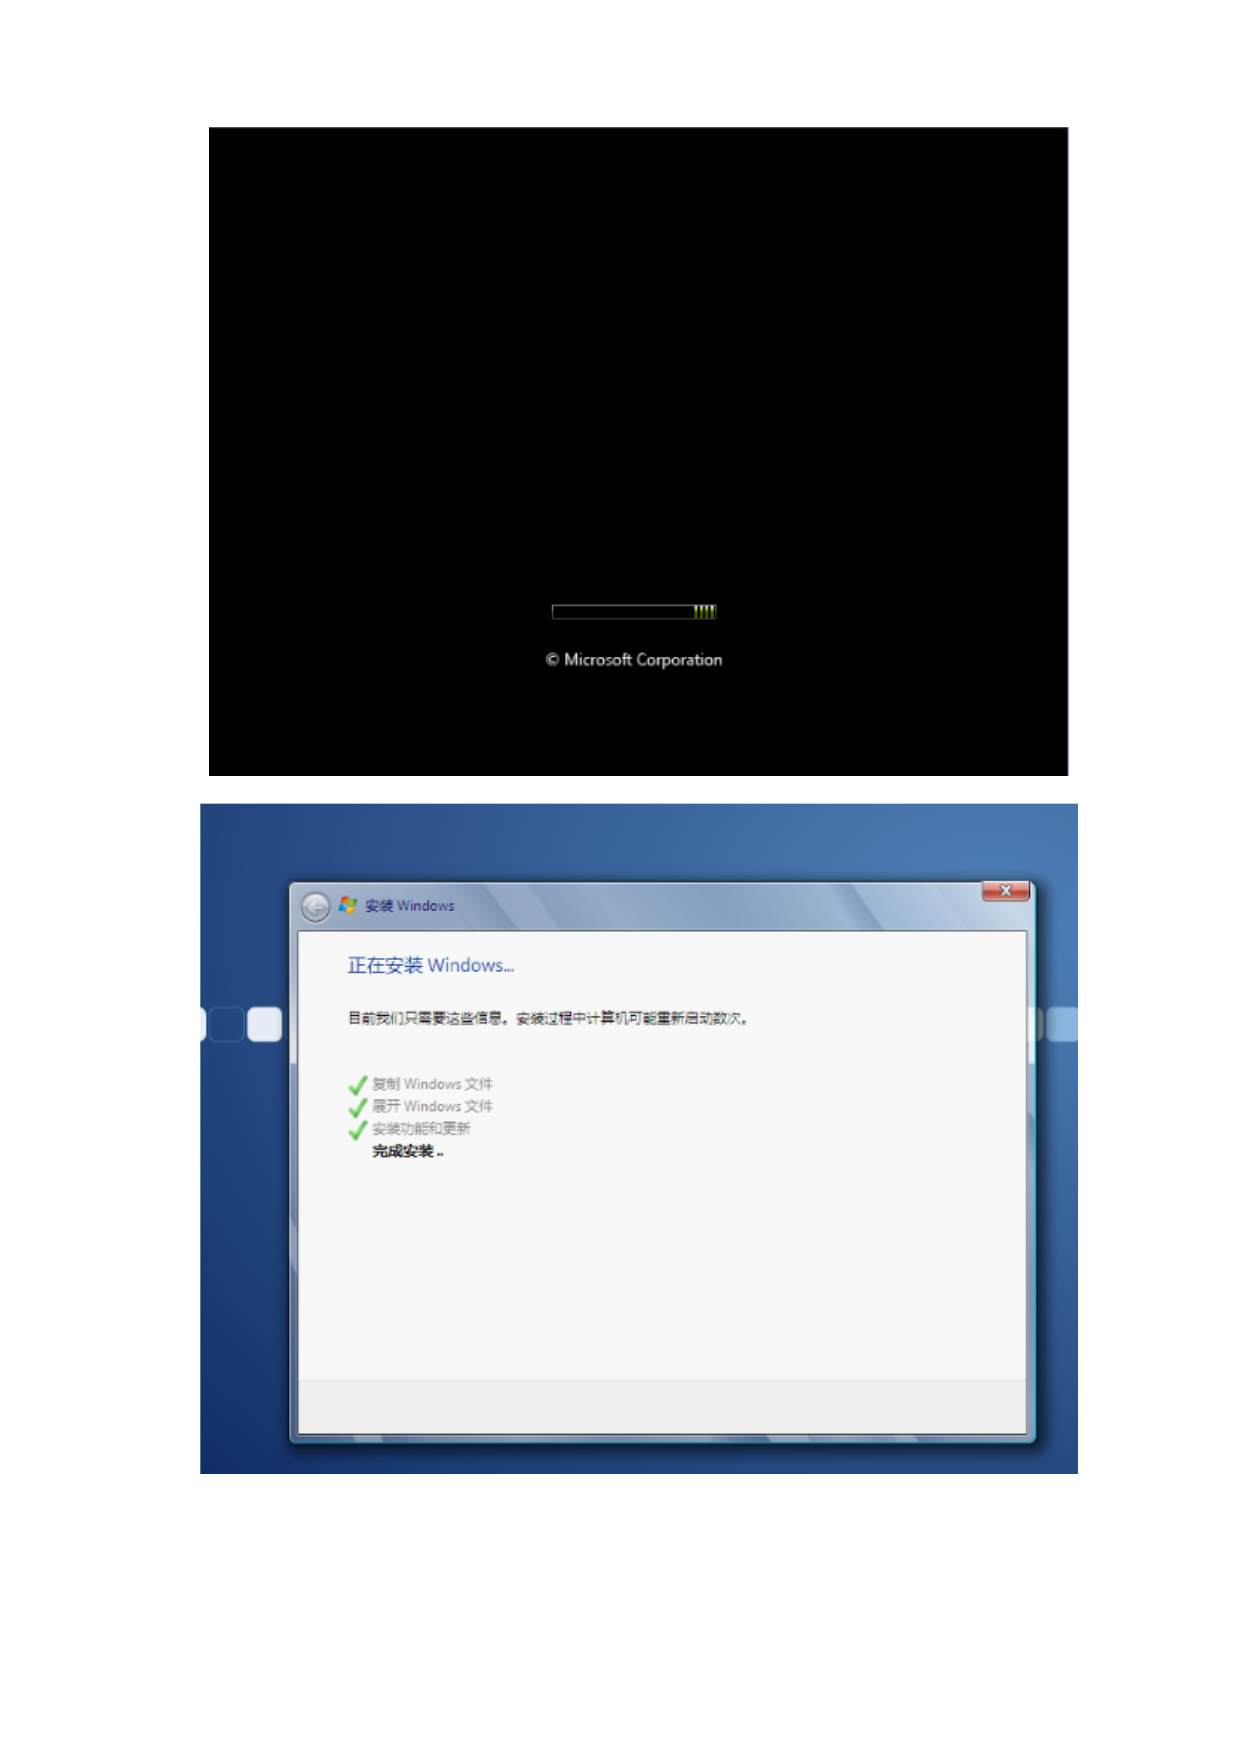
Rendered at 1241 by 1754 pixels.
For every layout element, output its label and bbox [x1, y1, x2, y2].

picture [200, 802, 1078, 1474]
picture [209, 127, 1069, 776]
